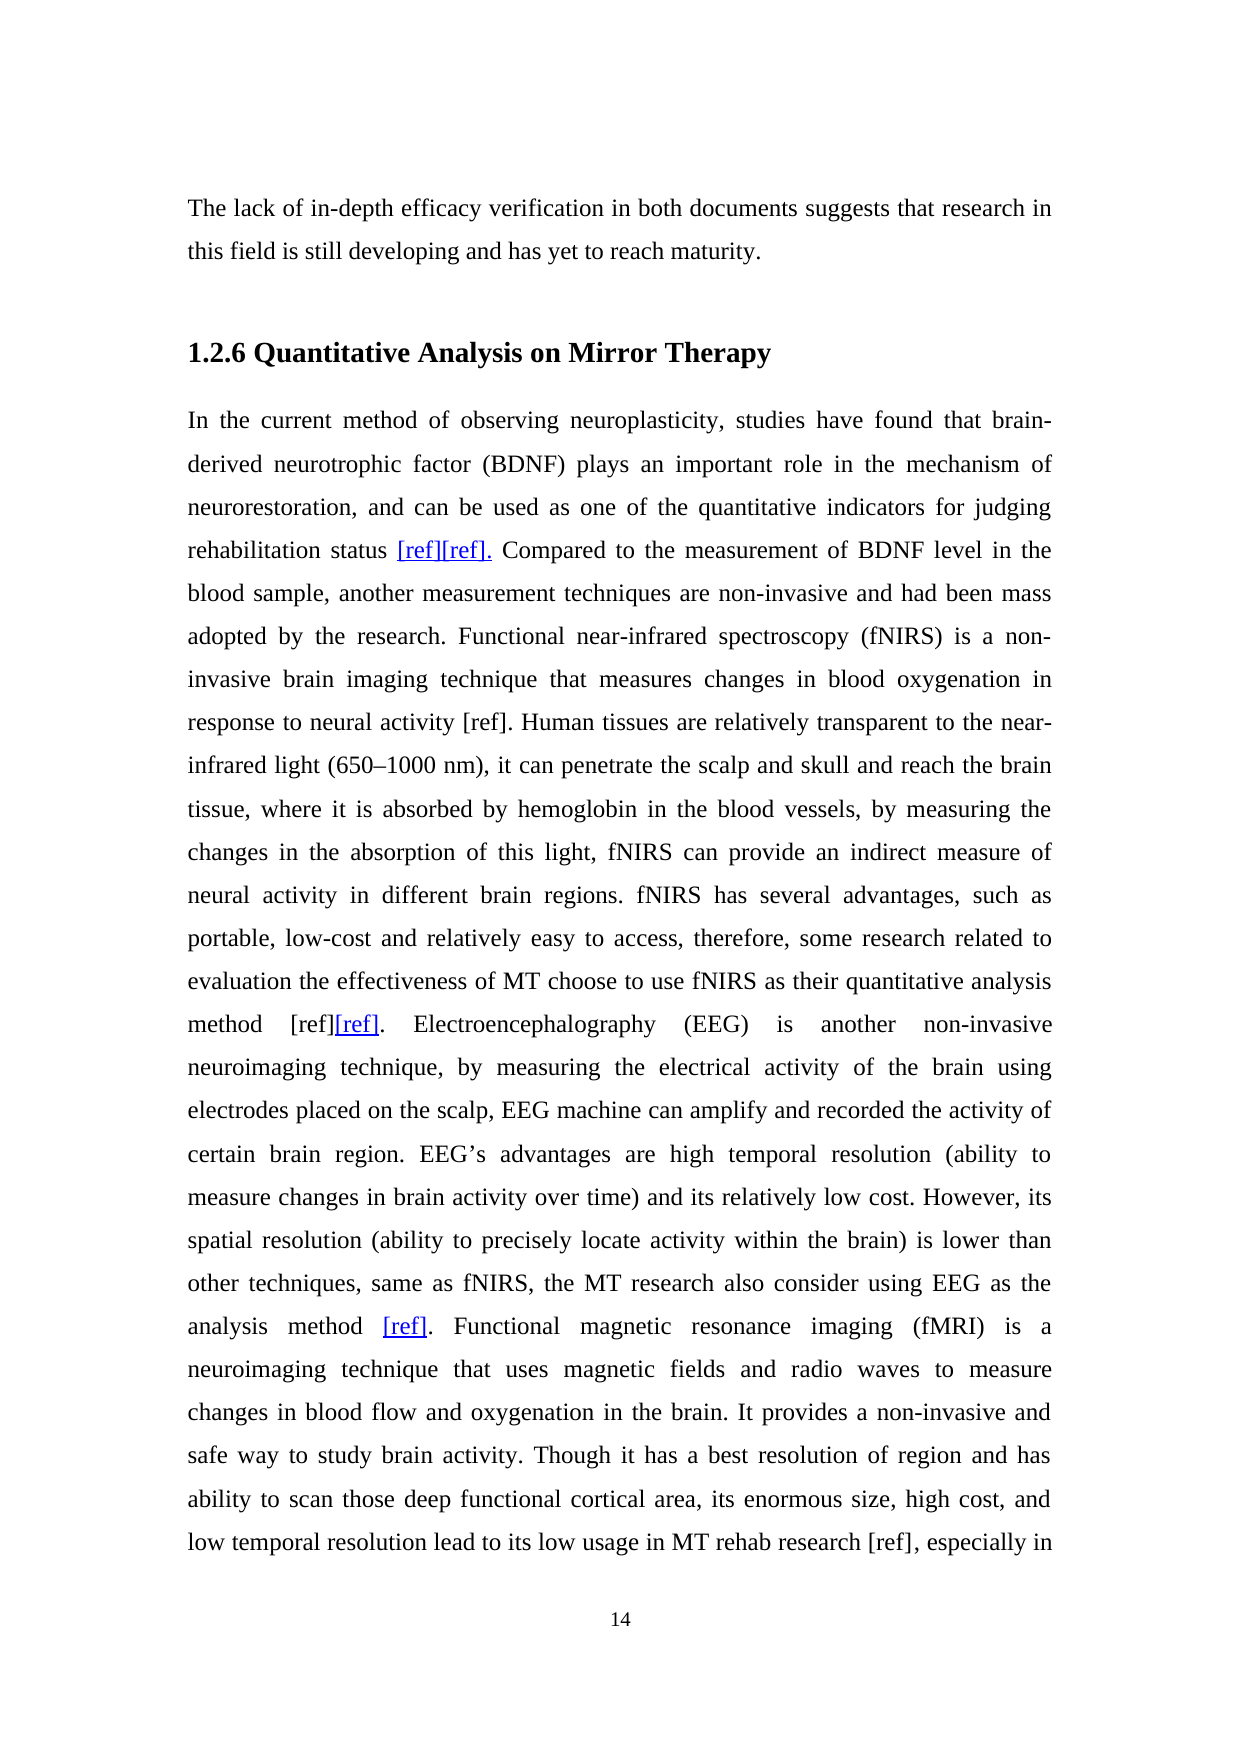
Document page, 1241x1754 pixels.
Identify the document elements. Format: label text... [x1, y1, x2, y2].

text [187, 406, 1053, 1556]
text The lack of in-depth efficacy verification in both documents suggests that research in this field is still developing and has yet to reach maturity. [187, 193, 1053, 265]
subtitle 1.2.6 Quantitative Analysis on Mirror Therapy [187, 335, 1053, 368]
